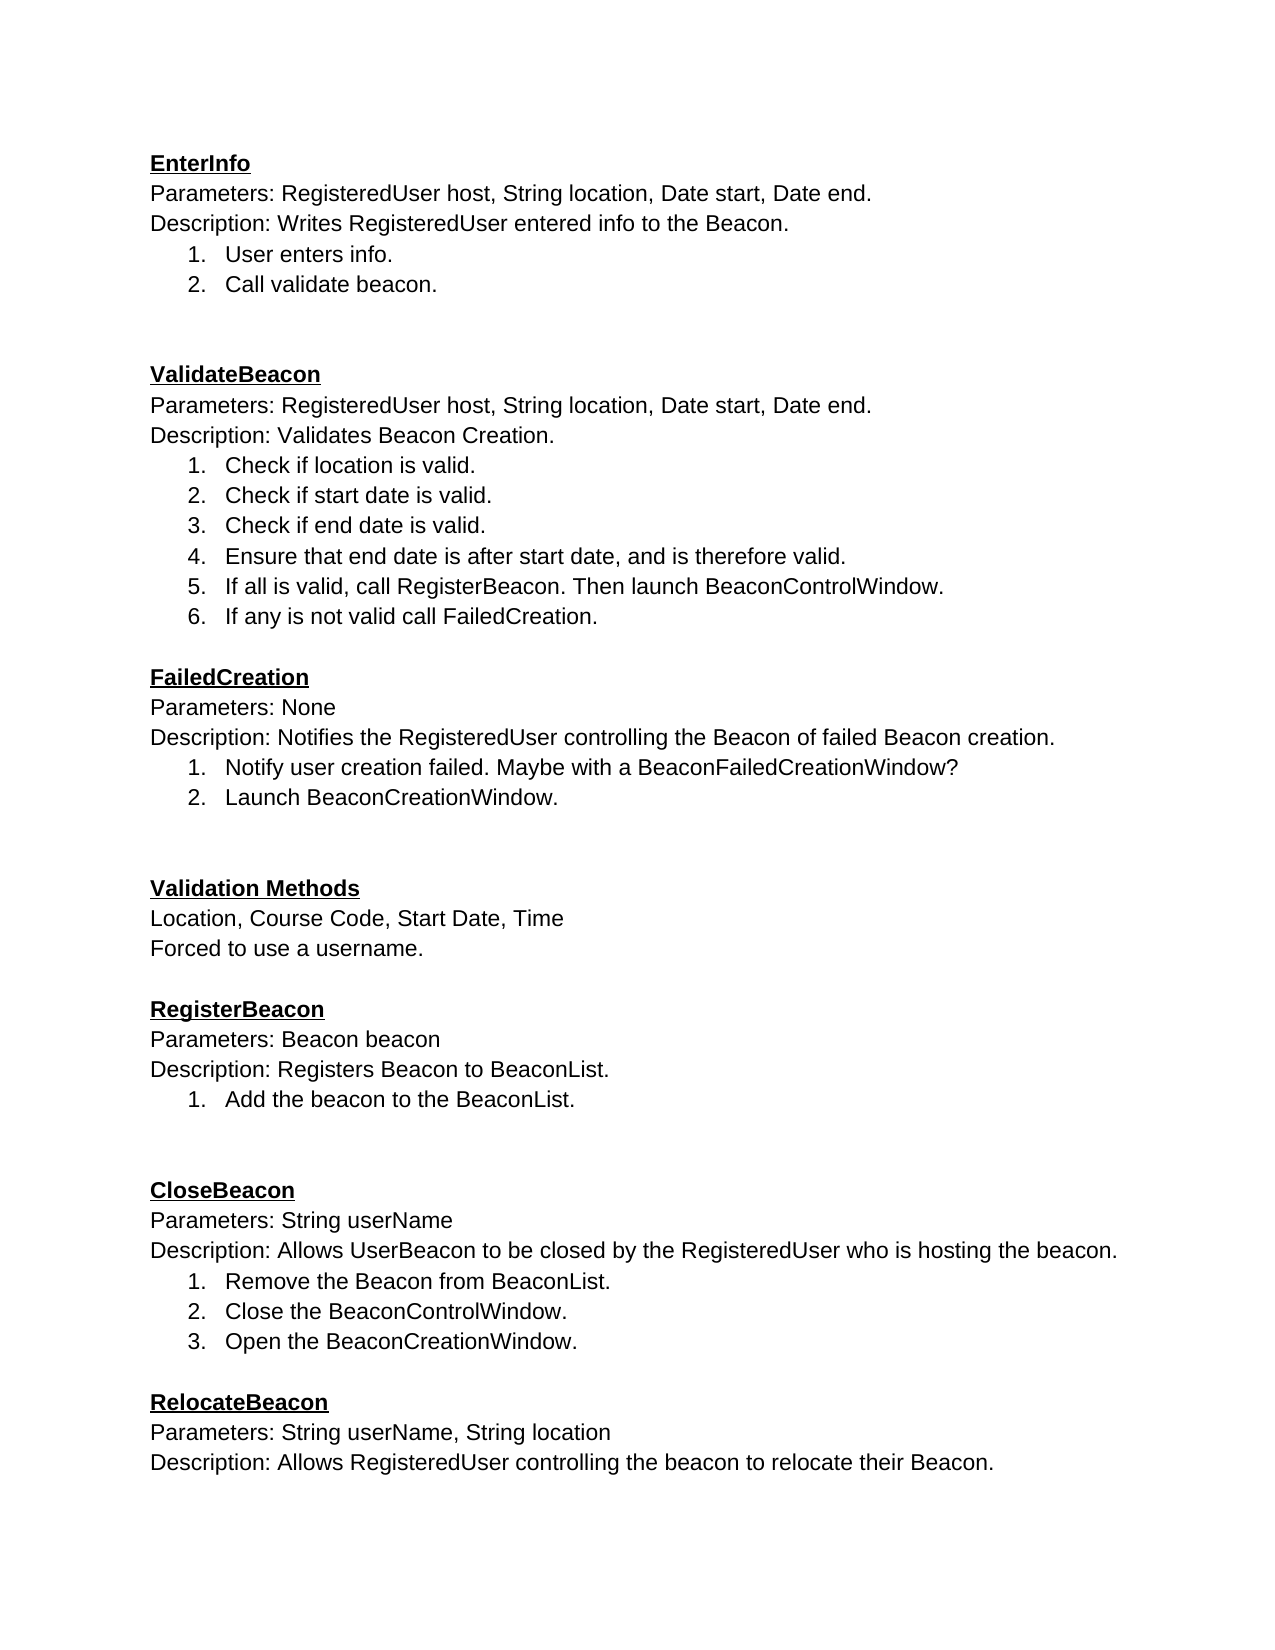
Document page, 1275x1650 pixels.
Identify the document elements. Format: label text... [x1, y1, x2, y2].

list Ensure that end date is after start date, and is therefore valid. [187, 543, 1125, 569]
text Description: Registers Beacon to BeaconList. [150, 1056, 1125, 1083]
text Parameters: RegisteredUser host, String location, Date start, Date end. [150, 180, 1125, 207]
list If all is valid, call RegisterBeacon. Then launch BeaconControlWindow. [187, 573, 1125, 599]
list User enters info. [187, 241, 1125, 267]
text EnterInfo [150, 150, 1125, 176]
text Parameters: RegisteredUser host, String location, Date start, Date end. [150, 392, 1125, 418]
list Add the beacon to the BeaconList. [187, 1086, 1125, 1113]
text Validation Methods [150, 875, 1125, 901]
list Open the BeaconCreationWindow. [187, 1328, 1125, 1354]
list Call validate beacon. [187, 271, 1125, 297]
text Description: Allows RegisteredUser controlling the beacon to relocate their Beacon. [150, 1449, 1125, 1475]
text Description: Validates Beacon Creation. [150, 422, 1125, 448]
list Check if start date is valid. [187, 482, 1125, 509]
text Forced to use a username. [150, 935, 1125, 962]
list If any is not valid call FailedCreation. [187, 603, 1125, 629]
text Parameters: None [150, 694, 1125, 720]
text Parameters: Beacon beacon [150, 1026, 1125, 1052]
text Description: Writes RegisteredUser entered info to the Beacon. [150, 210, 1125, 237]
list Notify user creation failed. Maybe with a BeaconFailedCreationWindow? [187, 754, 1125, 781]
text FailedCreation [150, 663, 1125, 690]
text RegisterBeacon [150, 996, 1125, 1022]
text Location, Course Code, Start Date, Time [150, 905, 1125, 932]
list Check if location is valid. [187, 452, 1125, 478]
list Remove the Beacon from BeaconList. [187, 1268, 1125, 1294]
list Close the BeaconControlWindow. [187, 1298, 1125, 1324]
text Description: Notifies the RegisteredUser controlling the Beacon of failed Beacon creation. [150, 724, 1125, 750]
text Description: Allows UserBeacon to be closed by the RegisteredUser who is hosting the beacon. [150, 1237, 1125, 1264]
text RelocateBeacon [150, 1388, 1125, 1415]
text CloseBeacon [150, 1177, 1125, 1203]
list Launch BeaconCreationWindow. [187, 784, 1125, 811]
list Check if end date is valid. [187, 512, 1125, 539]
text ValidateBeacon [150, 361, 1125, 388]
text Parameters: String userName, String location [150, 1419, 1125, 1445]
text Parameters: String userName [150, 1207, 1125, 1234]
